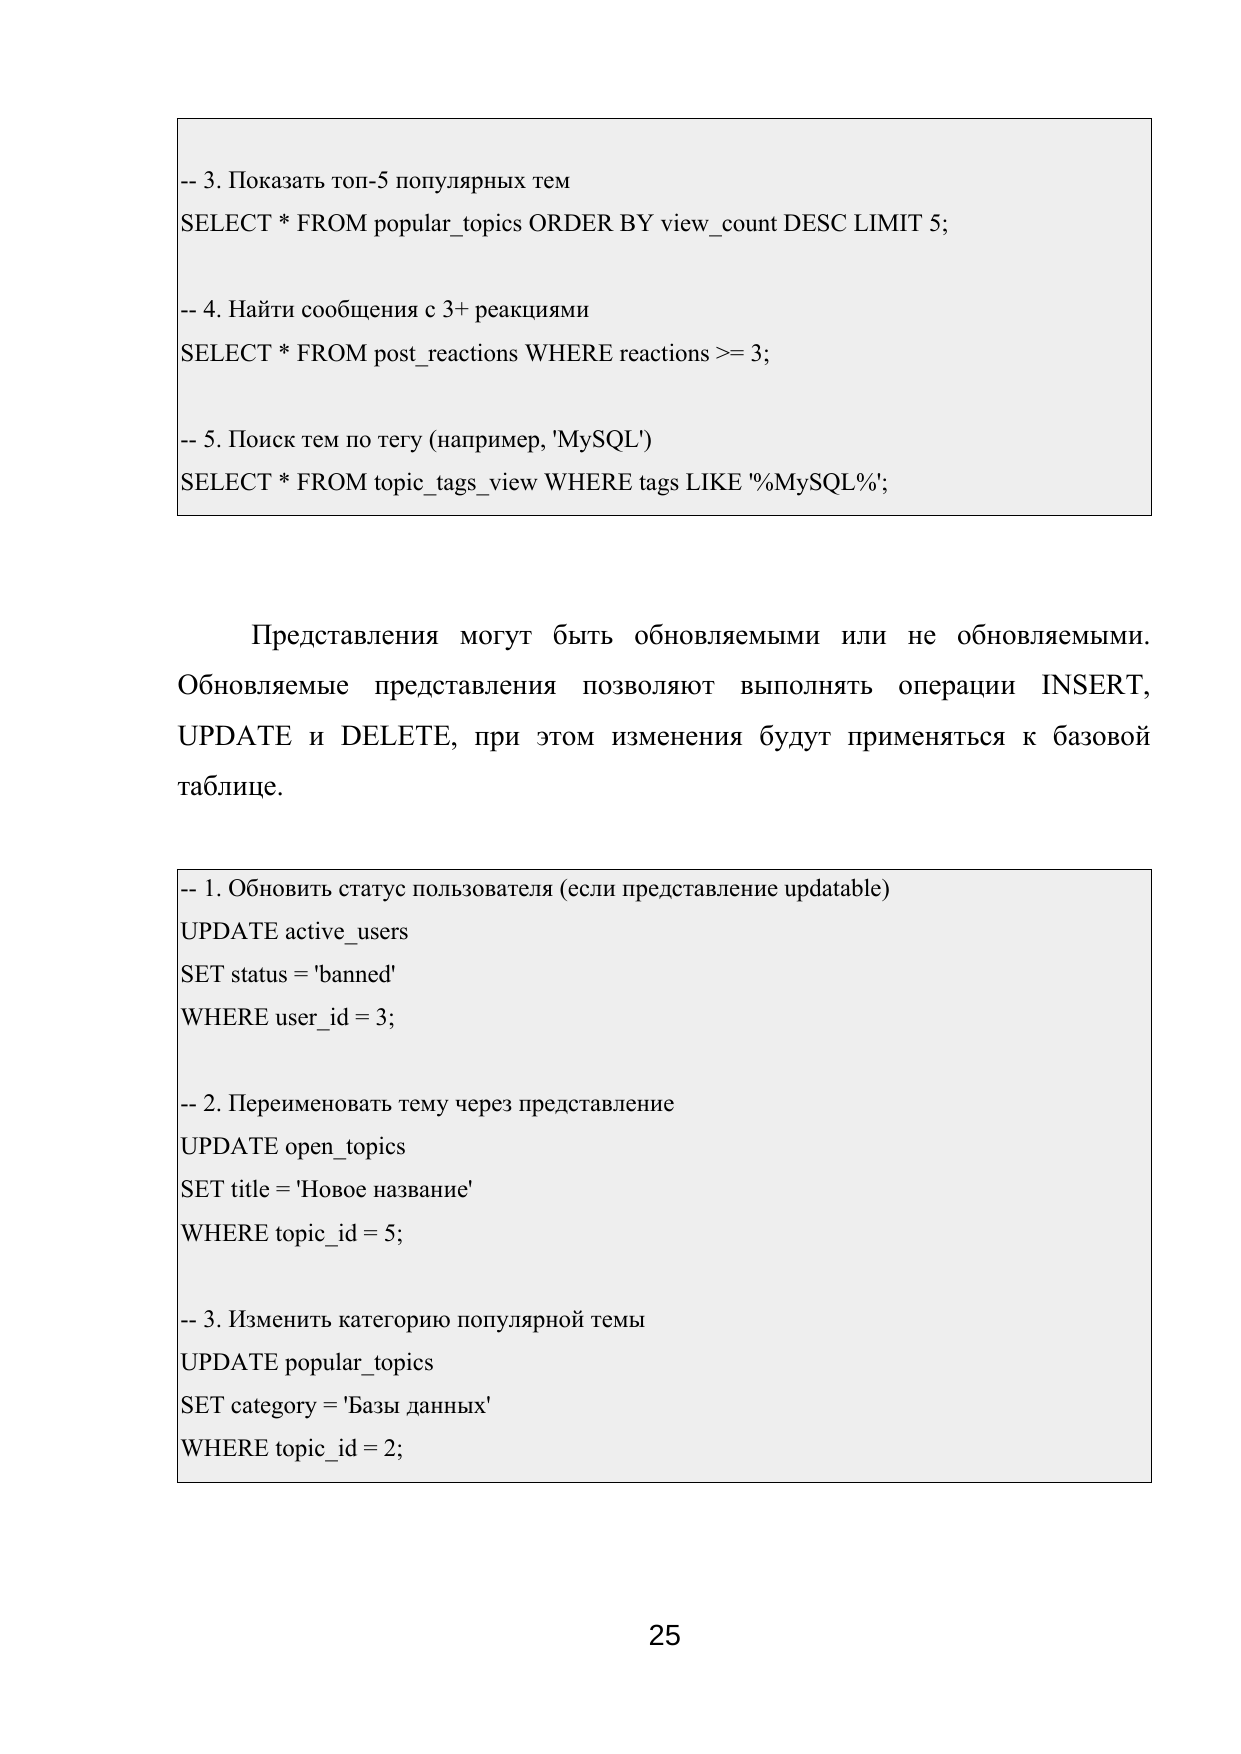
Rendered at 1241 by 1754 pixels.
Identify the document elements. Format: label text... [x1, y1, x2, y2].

text Представления могут быть обновляемыми или не обновляемыми. Обновляемые представления позволяют выполнять операции INSERT, UPDATE и DELETE, при этом изменения будут применяться к базовой таблице. [177, 617, 1152, 802]
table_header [178, 119, 1151, 515]
table_header -- 1. Обновить статус пользователя (если представление updatable) UPDATE active_users SET status = 'banned' WHERE user_id = 3; -- 2. Переименовать тему через представление UPDATE open_topics SET title = 'Новое название' WHERE topic_id = 5; -- 3. Изменить категорию популярной темы UPDATE popular_topics SET category = 'Базы данных' WHERE topic_id = 2; [178, 870, 1151, 1482]
